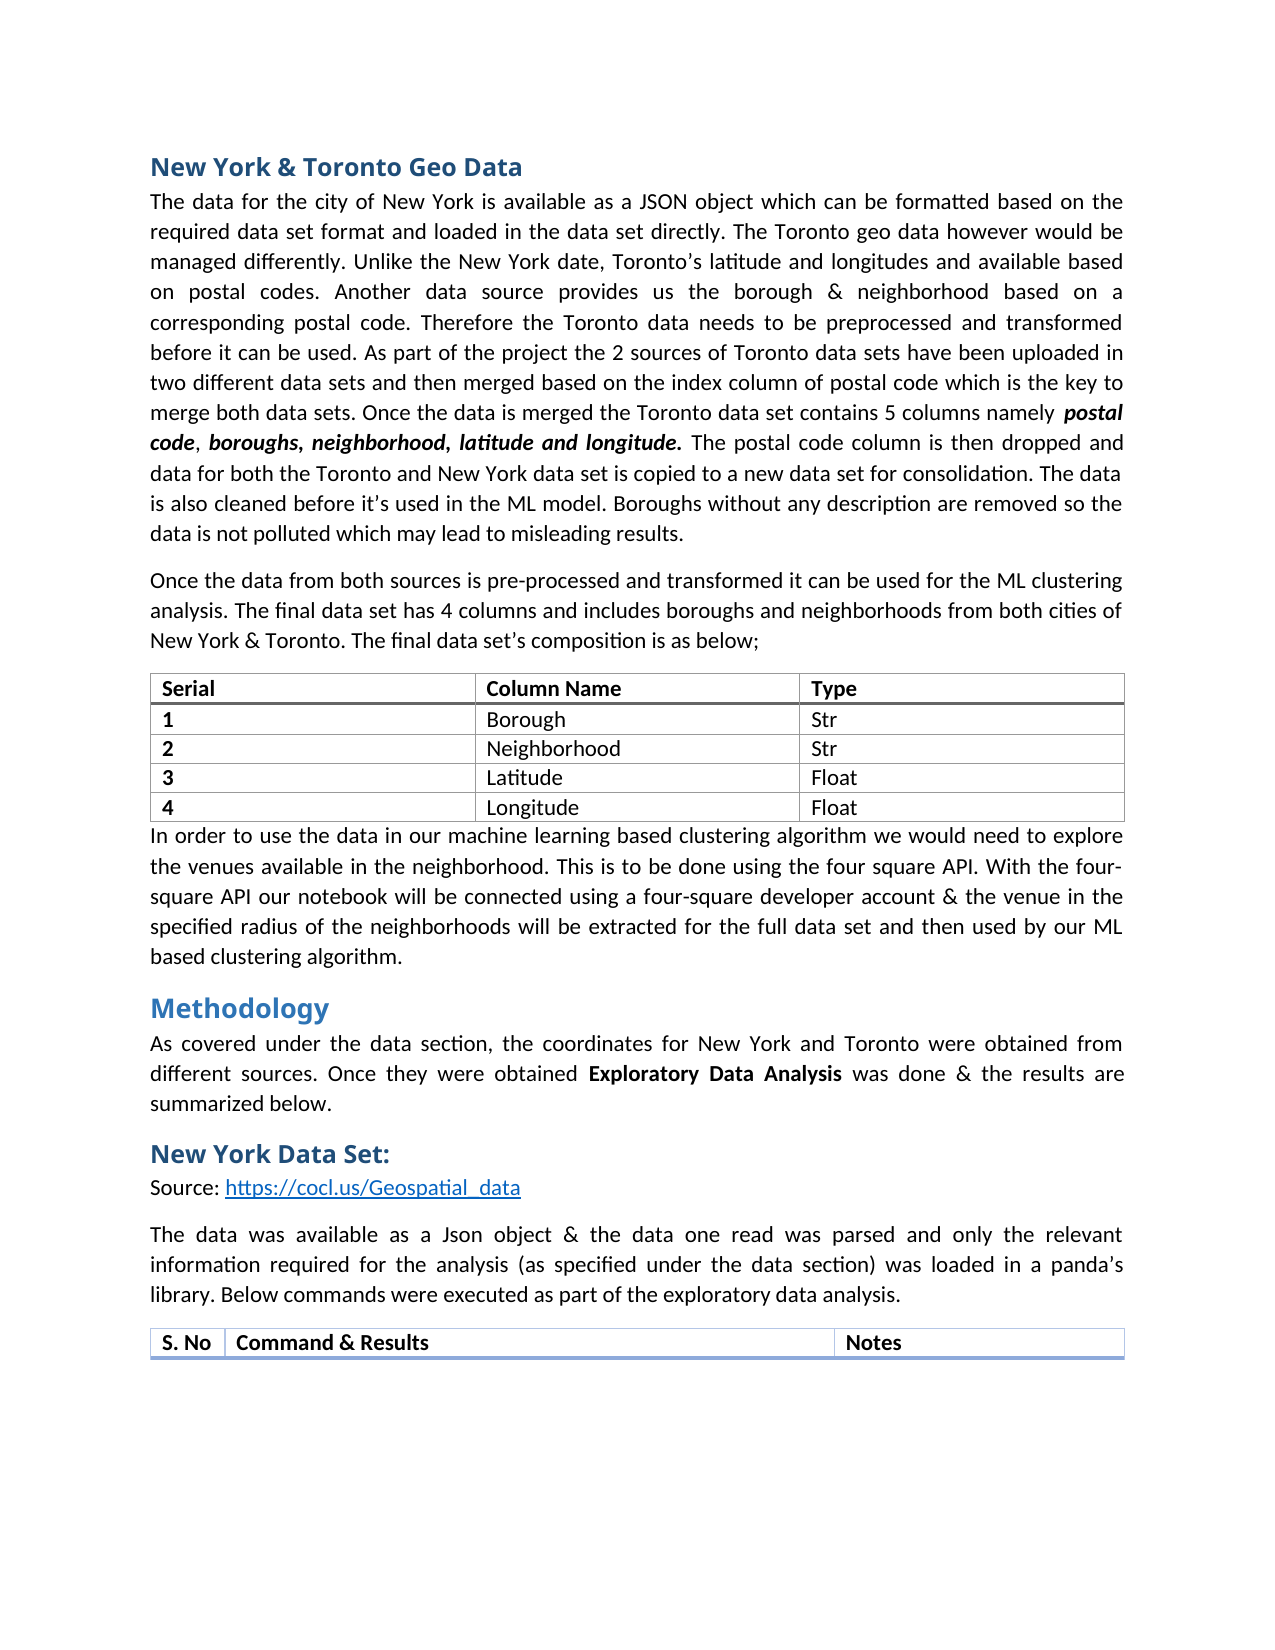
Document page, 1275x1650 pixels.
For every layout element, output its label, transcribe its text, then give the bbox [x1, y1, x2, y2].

table_cell Str [800, 735, 1124, 762]
table_cell Float [800, 793, 1124, 821]
text As covered under the data section, the coordinates for New York and Toronto were obtained from different sources. Once they were obtained Exploratory Data Analysis was done & the results are summarized below. [150, 1029, 1125, 1118]
table_header Command & Results [226, 1329, 834, 1356]
table_cell 2 [151, 735, 475, 762]
table_cell Neighborhood [476, 735, 799, 762]
subtitle New York Data Set: [150, 1136, 1125, 1171]
table_cell Latitude [476, 764, 799, 792]
table_cell Float [800, 764, 1124, 792]
table_cell Borough [476, 705, 799, 733]
table_header Column Name [476, 674, 799, 702]
subtitle Methodology [150, 989, 1125, 1026]
table_header Type [800, 674, 1124, 702]
table_header Serial [151, 674, 475, 702]
table_cell 4 [151, 793, 475, 821]
text The data was available as a Json object & the data one read was parsed and only the relevant information required for the analysis (as specified under the data section) was loaded in a panda’s library. Below commands were executed as part of the exploratory data analysis. [150, 1220, 1125, 1308]
table_header Notes [835, 1329, 1124, 1356]
text The data for the city of New York is available as a JSON object which can be formatted based on the required data set format and loaded in the data set directly. The Toronto geo data however would be managed differently. Unlike the New York date, Toronto’s latitude and longitudes and available based on postal codes. Another data source provides us the borough & neighborhood based on a corresponding postal code. Therefore the Toronto data needs to be preprocessed and transformed before it can be used. As part of the project the 2 sources of Toronto data sets have been uploaded in two different data sets and then merged based on the index column of postal code which is the key to merge both data sets. Once the data is merged the Toronto data set contains 5 columns namely postal code, boroughs, neighborhood, latitude and longitude. The postal code column is then dropped and data for both the Toronto and New York data set is copied to a new data set for consolidation. The data is also cleaned before it’s used in the ML model. Boroughs without any description are removed so the data is not polluted which may lead to misleading results. [150, 187, 1125, 547]
table_cell 3 [151, 764, 475, 792]
table_cell 1 [151, 705, 475, 733]
table_cell Longitude [476, 793, 799, 821]
text Once the data from both sources is pre-processed and transformed it can be used for the ML clustering analysis. The final data set has 4 columns and includes boroughs and neighborhoods from both cities of New York & Toronto. The final data set’s composition is as below; [150, 566, 1125, 654]
table_cell Str [800, 705, 1124, 733]
subtitle New York & Toronto Geo Data [150, 150, 1125, 184]
text In order to use the data in our machine learning based clustering algorithm we would need to explore the venues available in the neighborhood. This is to be done using the four square API. With the four-square API our notebook will be connected using a four-square developer account & the venue in the specified radius of the neighborhoods will be extracted for the full data set and then used by our ML based clustering algorithm. [150, 822, 1125, 971]
table_header S. No [151, 1329, 224, 1356]
text Source: https://cocl.us/Geospatial_data [150, 1173, 1125, 1201]
